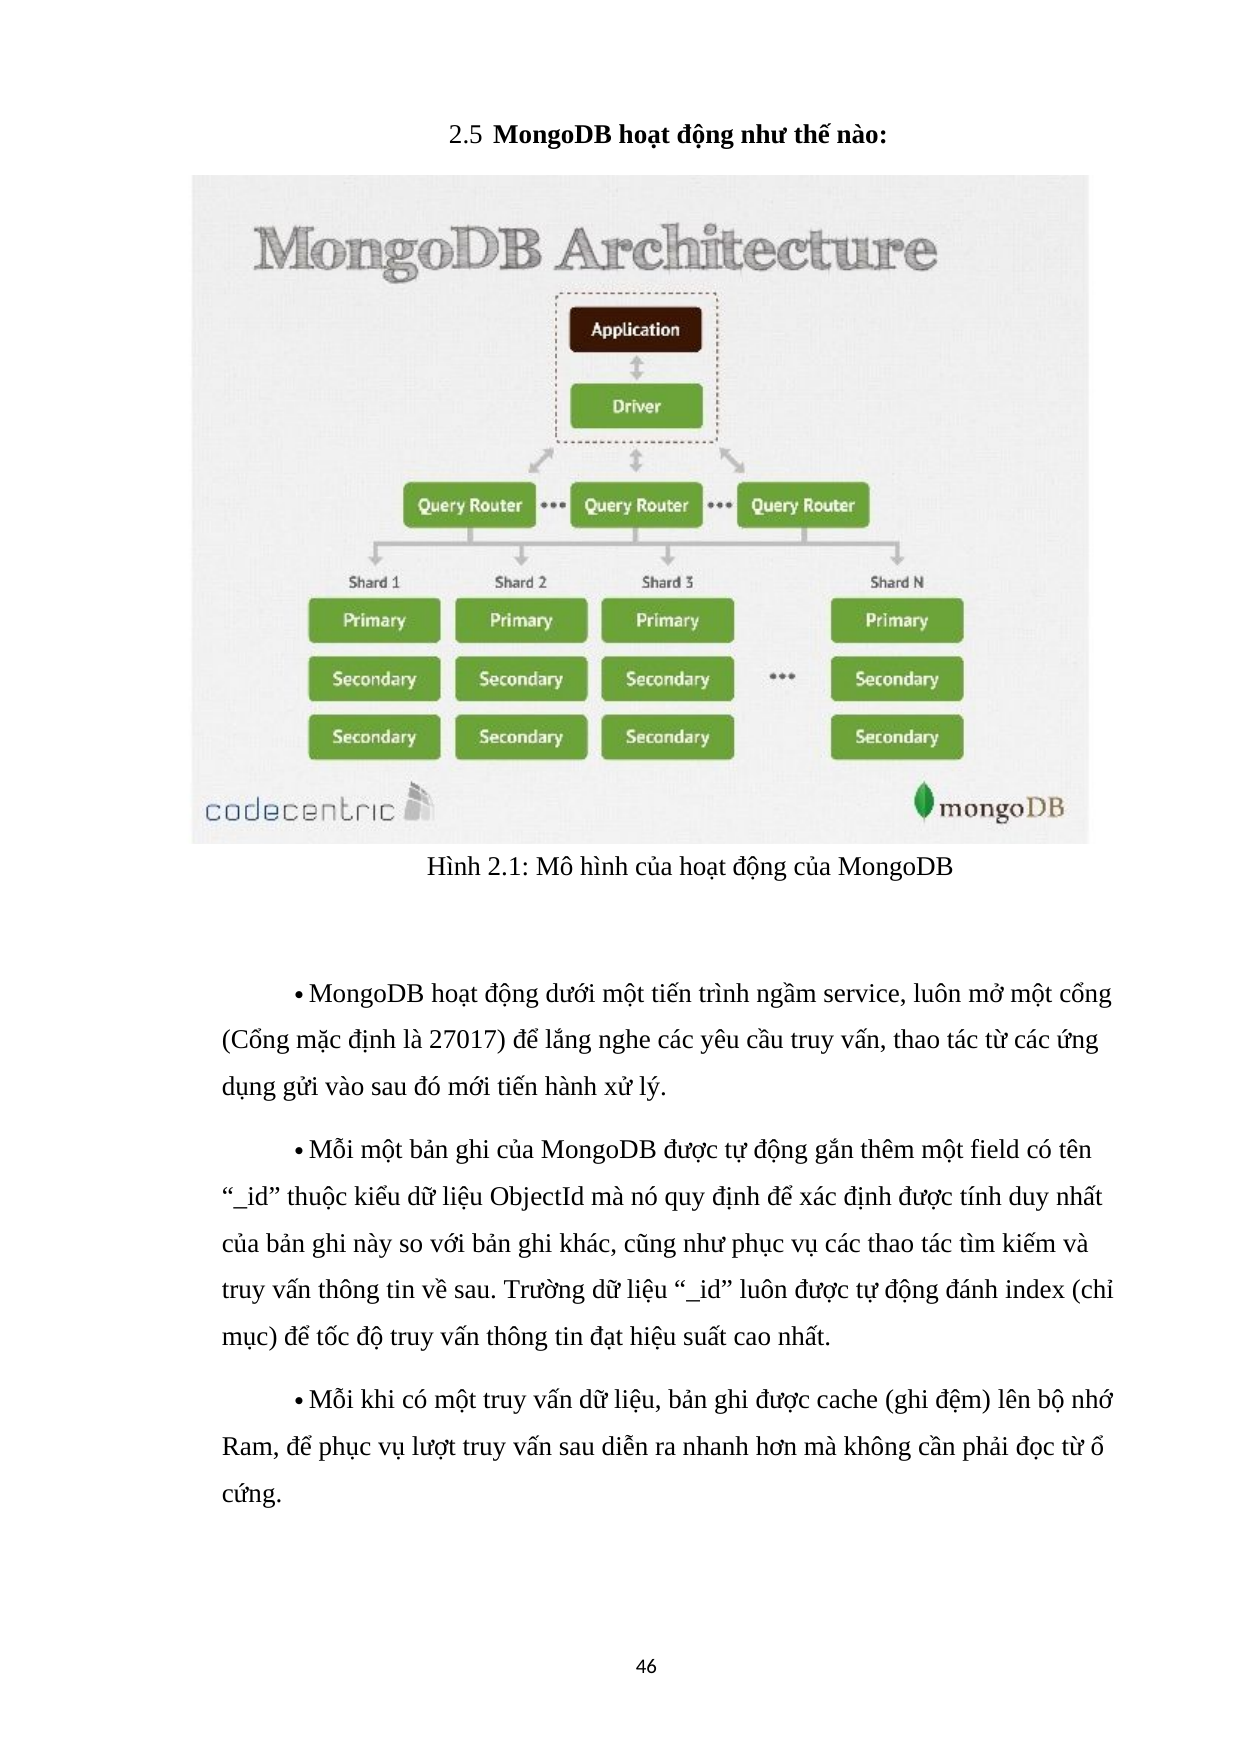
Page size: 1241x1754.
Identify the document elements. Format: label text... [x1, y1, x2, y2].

picture [165, 175, 1112, 844]
list MongoDB hoạt động dưới một tiến trình ngầm service, luôn mở một cổng (Cổng mặc định là 27017) để lắng nghe các yêu cầu truy vấn, thao tác từ các ứng dụng gửi vào sau đó mới tiến hành xử lý. [222, 977, 1122, 1101]
list Mỗi một bản ghi của MongoDB được tự động gắn thêm một field có tên “_id” thuộc kiểu dữ liệu ObjectId mà nó quy định để xác định được tính duy nhất của bản ghi này so với bản ghi khác, cũng như phục vụ các thao tác tìm kiếm và truy vấn thông tin về sau. Trường dữ liệu “_id” luôn được tự động đánh index (chỉ mục) để tốc độ truy vấn thông tin đạt hiệu suất cao nhất. [222, 1133, 1122, 1351]
list Mỗi khi có một truy vấn dữ liệu, bản ghi được cache (ghi đệm) lên bộ nhớ Ram, để phục vụ lượt truy vấn sau diễn ra nhanh hơn mà không cần phải đọc từ ổ cứng. [222, 1383, 1122, 1508]
